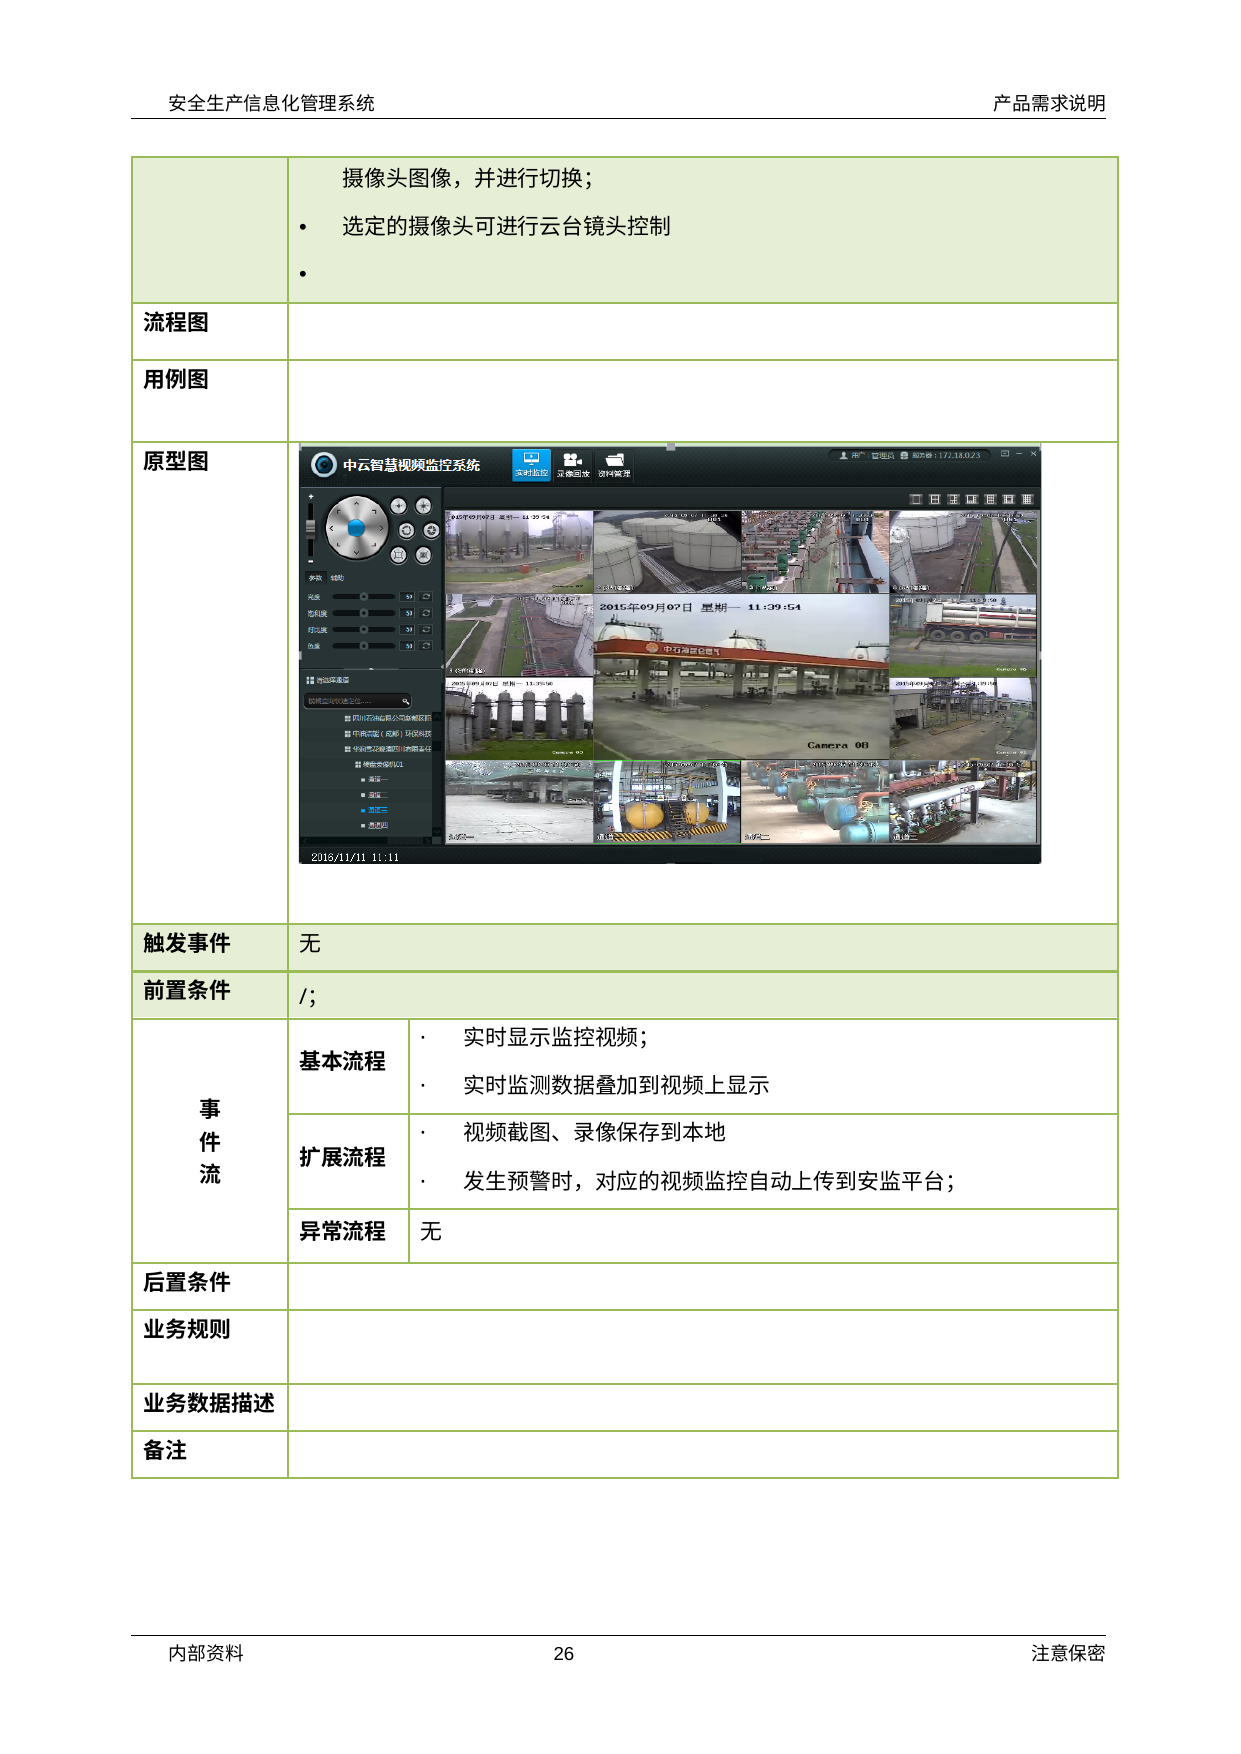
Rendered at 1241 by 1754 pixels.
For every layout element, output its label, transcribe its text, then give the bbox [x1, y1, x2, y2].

table_cell 备注 [133, 1432, 287, 1477]
table_cell [289, 1385, 1117, 1430]
table_cell 基本流程 [289, 1020, 408, 1113]
table_cell 事 件 流 [133, 1020, 287, 1262]
table_cell 前置条件 [133, 973, 287, 1017]
table_cell [289, 443, 1117, 923]
table_cell 用例图 [133, 361, 287, 441]
table_cell 业务数据描述 [133, 1385, 287, 1430]
table_cell [289, 361, 1117, 441]
table_cell 异常流程 [289, 1210, 408, 1262]
table_cell 视频截图、录像保存到本地 发生预警时，对应的视频监控自动上传到安监平台； [410, 1115, 1117, 1208]
table_cell [289, 304, 1117, 359]
picture [298, 443, 1042, 864]
table_cell 流程图 [133, 304, 287, 359]
table_cell 扩展流程 [289, 1115, 408, 1208]
table_cell 用例描述 [133, 158, 287, 302]
table_cell 原型图 [133, 443, 287, 923]
table_cell 无 [289, 925, 1117, 970]
table_cell /； [289, 973, 1117, 1017]
table_cell [289, 1311, 1117, 1383]
table_cell 业务规则 [133, 1311, 287, 1383]
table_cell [289, 158, 1117, 302]
table_cell [289, 1432, 1117, 1477]
table_cell 触发事件 [133, 925, 287, 970]
table_cell 实时显示监控视频； 实时监测数据叠加到视频上显示 [410, 1020, 1117, 1113]
table_cell [289, 1264, 1117, 1309]
table_cell 无 [410, 1210, 1117, 1262]
table_cell 后置条件 [133, 1264, 287, 1309]
